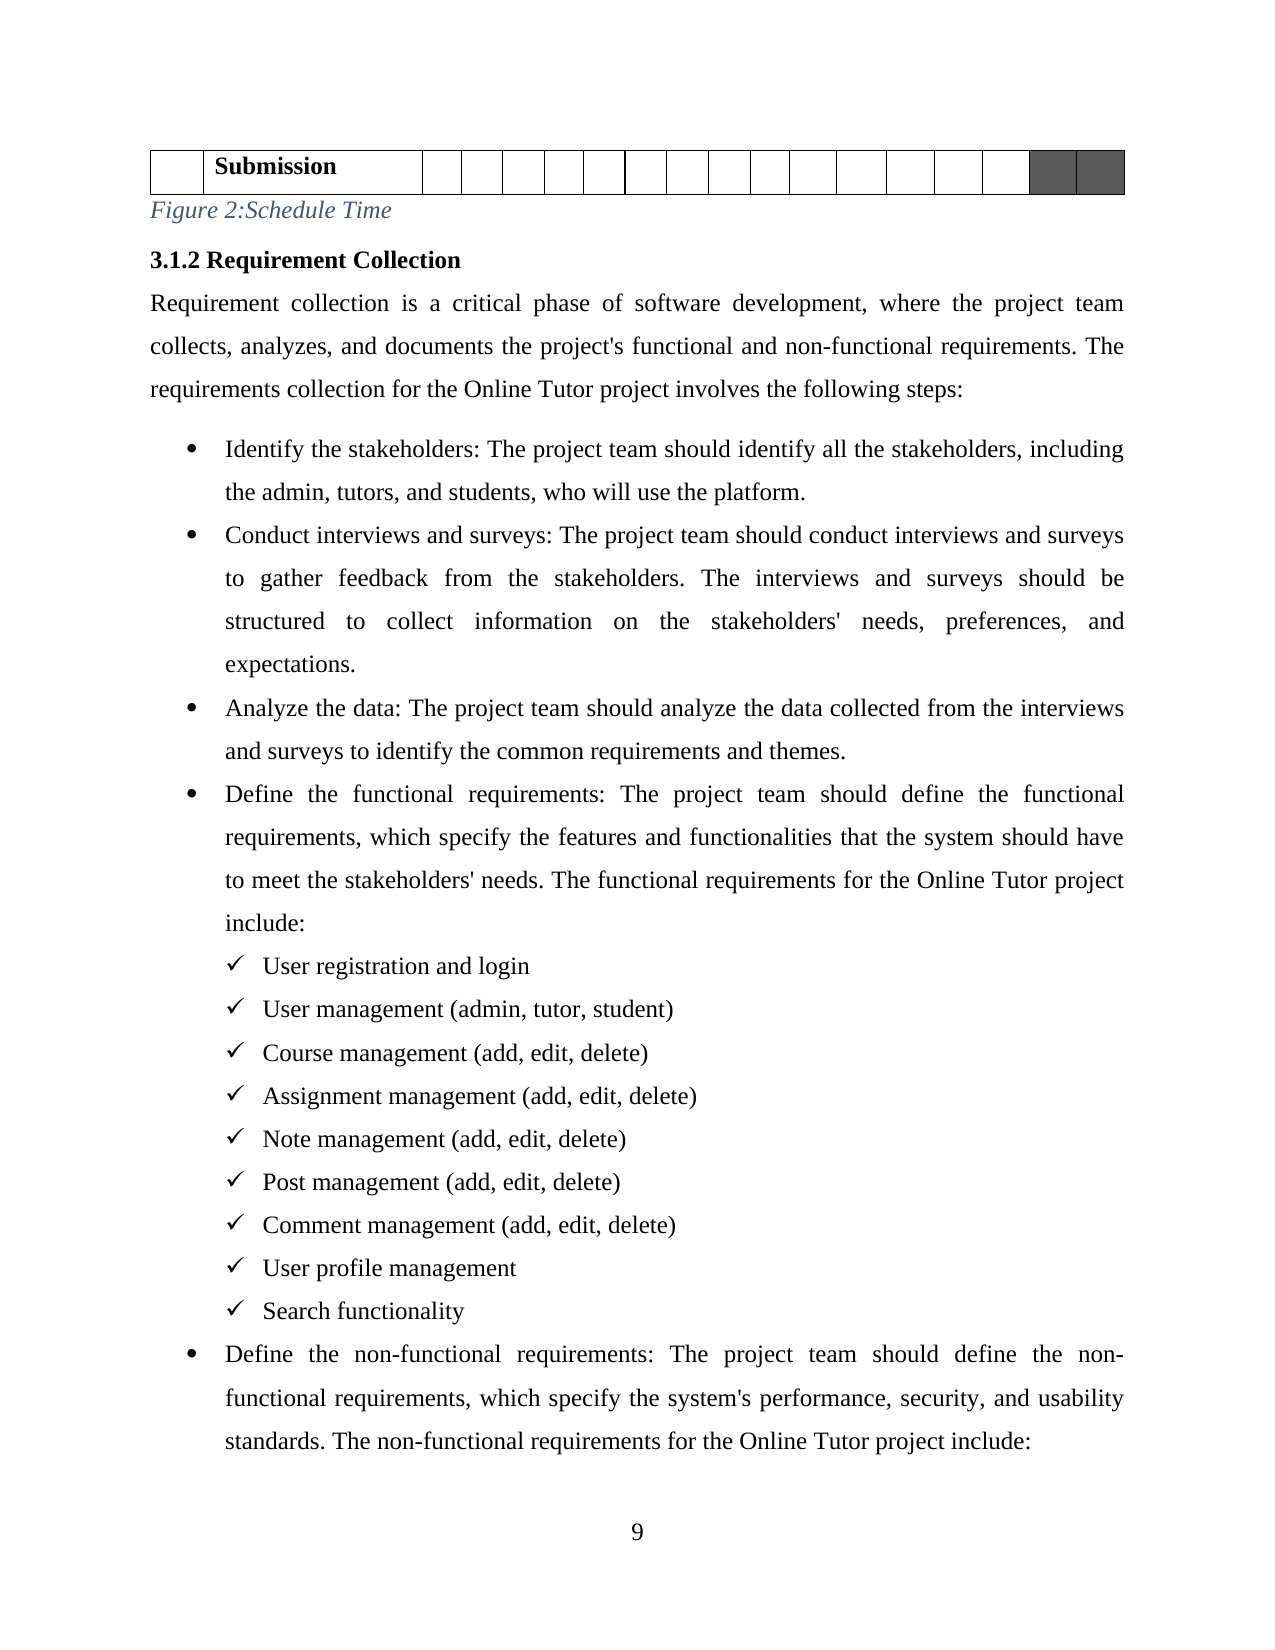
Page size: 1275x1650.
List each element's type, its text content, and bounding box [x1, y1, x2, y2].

list Post management (add, edit, delete) [225, 1167, 1125, 1196]
table_cell [626, 151, 666, 194]
text Figure 2:Schedule Time [150, 195, 1125, 224]
list Search functionality [225, 1296, 1125, 1325]
table_cell [462, 151, 502, 194]
list Analyze the data: The project team should analyze the data collected from the interviews and surveys to identify the common requirements and themes. [187, 693, 1125, 764]
list Note management (add, edit, delete) [225, 1124, 1125, 1153]
table_cell [1030, 151, 1076, 194]
table_cell [584, 151, 624, 194]
list Define the non-functional requirements: The project team should define the non-functional requirements, which specify the system's performance, security, and usability standards. The non-functional requirements for the Online Tutor project include: [187, 1339, 1125, 1454]
table_cell [837, 151, 886, 194]
list Assignment management (add, edit, delete) [225, 1081, 1125, 1109]
table_cell [667, 151, 708, 194]
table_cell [204, 151, 422, 194]
subtitle 3.1.2 Requirement Collection [150, 245, 1125, 273]
list Course management (add, edit, delete) [225, 1038, 1125, 1066]
list Conduct interviews and surveys: The project team should conduct interviews and surveys to gather feedback from the stakeholders. The interviews and surveys should be structured to collect information on the stakeholders' needs, preferences, and expectations. [187, 520, 1125, 678]
table_cell [790, 151, 836, 194]
table_cell [545, 151, 583, 194]
list User management (admin, tutor, student) [225, 994, 1125, 1023]
table_cell [423, 151, 461, 194]
table_cell [887, 151, 934, 194]
table_cell [935, 151, 982, 194]
list Identify the stakeholders: The project team should identify all the stakeholders, including the admin, tutors, and students, who will use the platform. [187, 434, 1125, 506]
list Define the functional requirements: The project team should define the functional requirements, which specify the features and functionalities that the system should have to meet the stakeholders' needs. The functional requirements for the Online Tutor project include: [187, 779, 1125, 937]
table_cell [503, 151, 544, 194]
table_cell [751, 151, 789, 194]
table_cell [983, 151, 1029, 194]
text Requirement collection is a critical phase of software development, where the project team collects, analyzes, and documents the project's functional and non-functional requirements. The requirements collection for the Online Tutor project involves the following steps: [150, 288, 1125, 403]
list Comment management (add, edit, delete) [225, 1210, 1125, 1239]
table_cell [709, 151, 750, 194]
table_cell [1077, 151, 1124, 194]
list User registration and login [225, 951, 1125, 980]
list User profile management [225, 1253, 1125, 1282]
table_cell 7. [151, 151, 203, 194]
